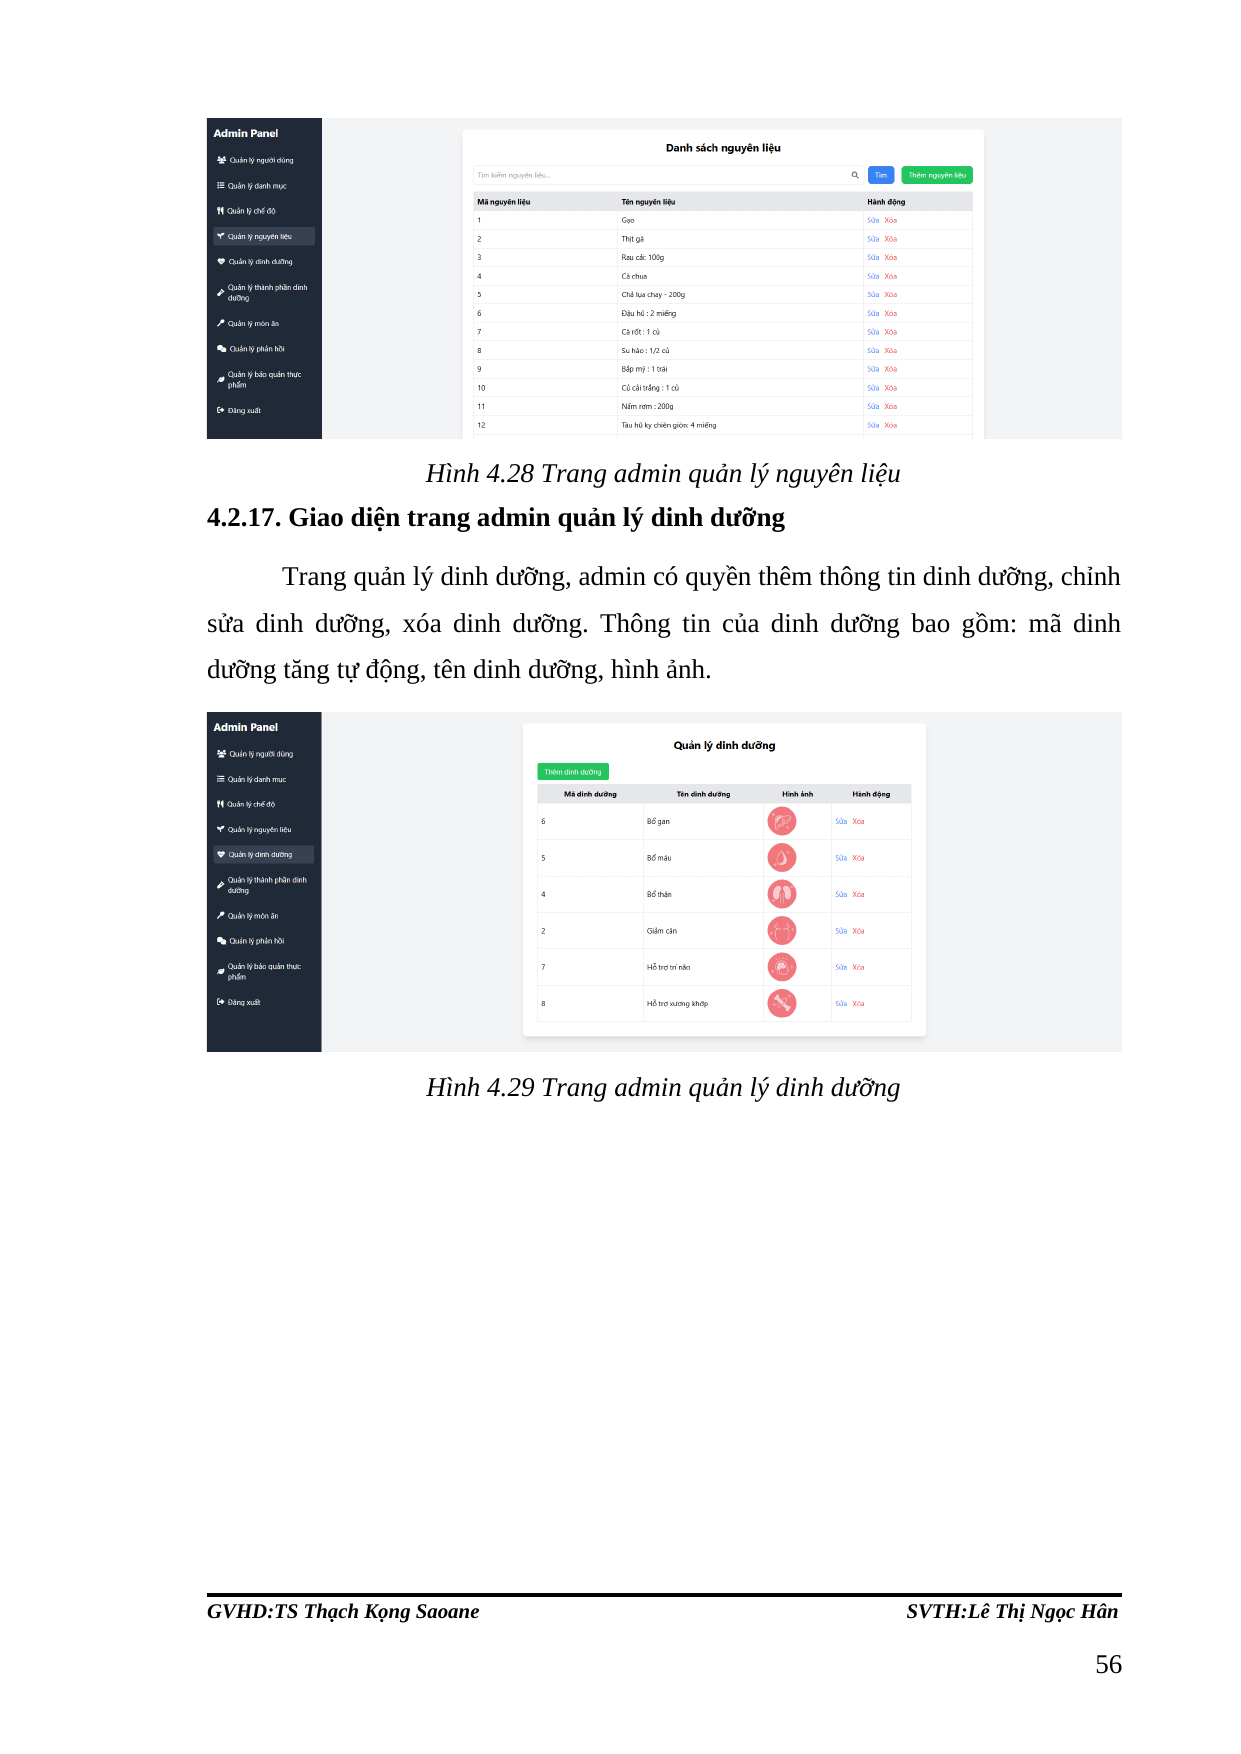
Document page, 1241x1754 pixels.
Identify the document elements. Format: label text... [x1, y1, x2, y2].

subtitle Giao diện trang admin quản lý dinh dưỡng [207, 501, 1122, 532]
picture [206, 712, 1123, 1052]
text Trang quản lý dinh dưỡng, admin có quyền thêm thông tin dinh dưỡng, chỉnh sửa dinh dưỡng, xóa dinh dưỡng. Thông tin của dinh dưỡng bao gồm: mã dinh dưỡng tăng tự động, tên dinh dưỡng, hình ảnh. [207, 560, 1122, 684]
picture [206, 118, 1123, 439]
